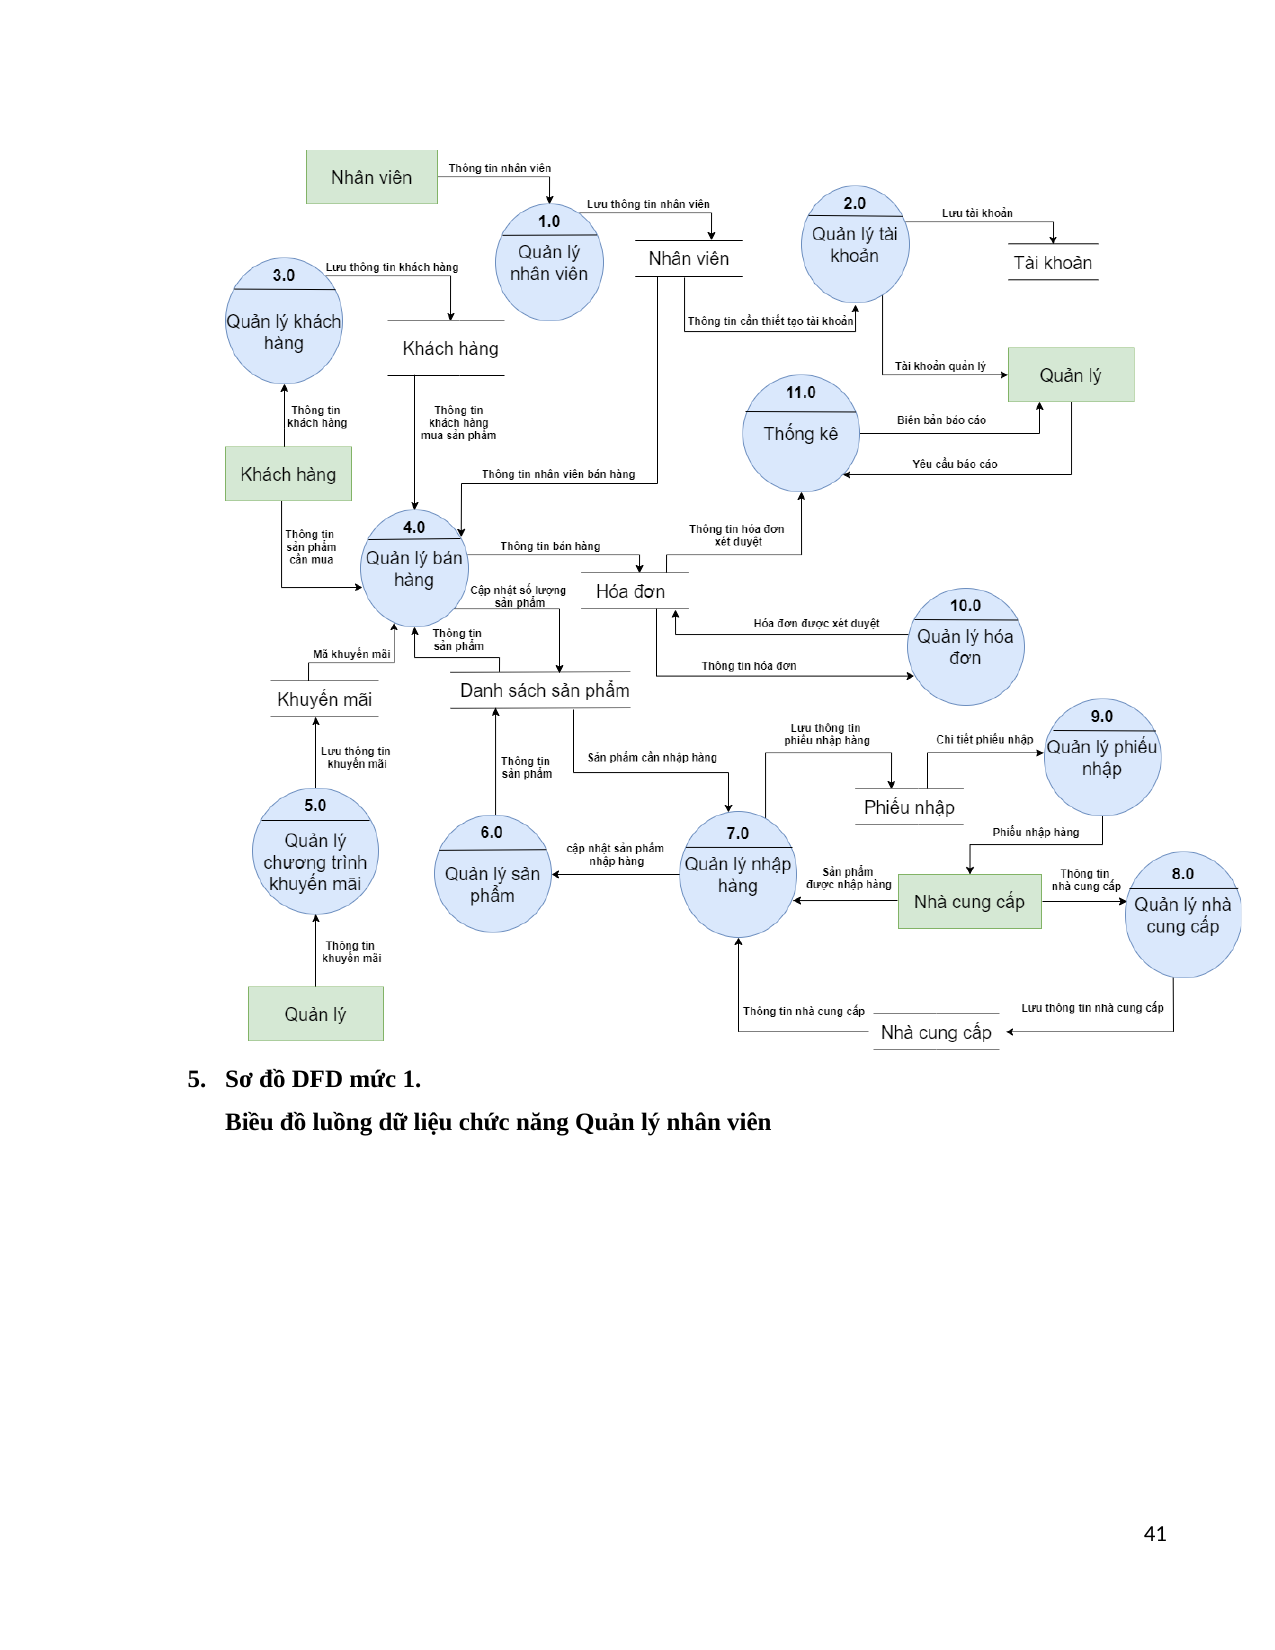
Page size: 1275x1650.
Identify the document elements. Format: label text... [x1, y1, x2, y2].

list Sơ đồ DFD mức 1. [187, 1064, 1167, 1092]
picture [225, 150, 1242, 1050]
list Biều đồ luồng dữ liệu chức năng Quản lý nhân viên [225, 1107, 1167, 1136]
